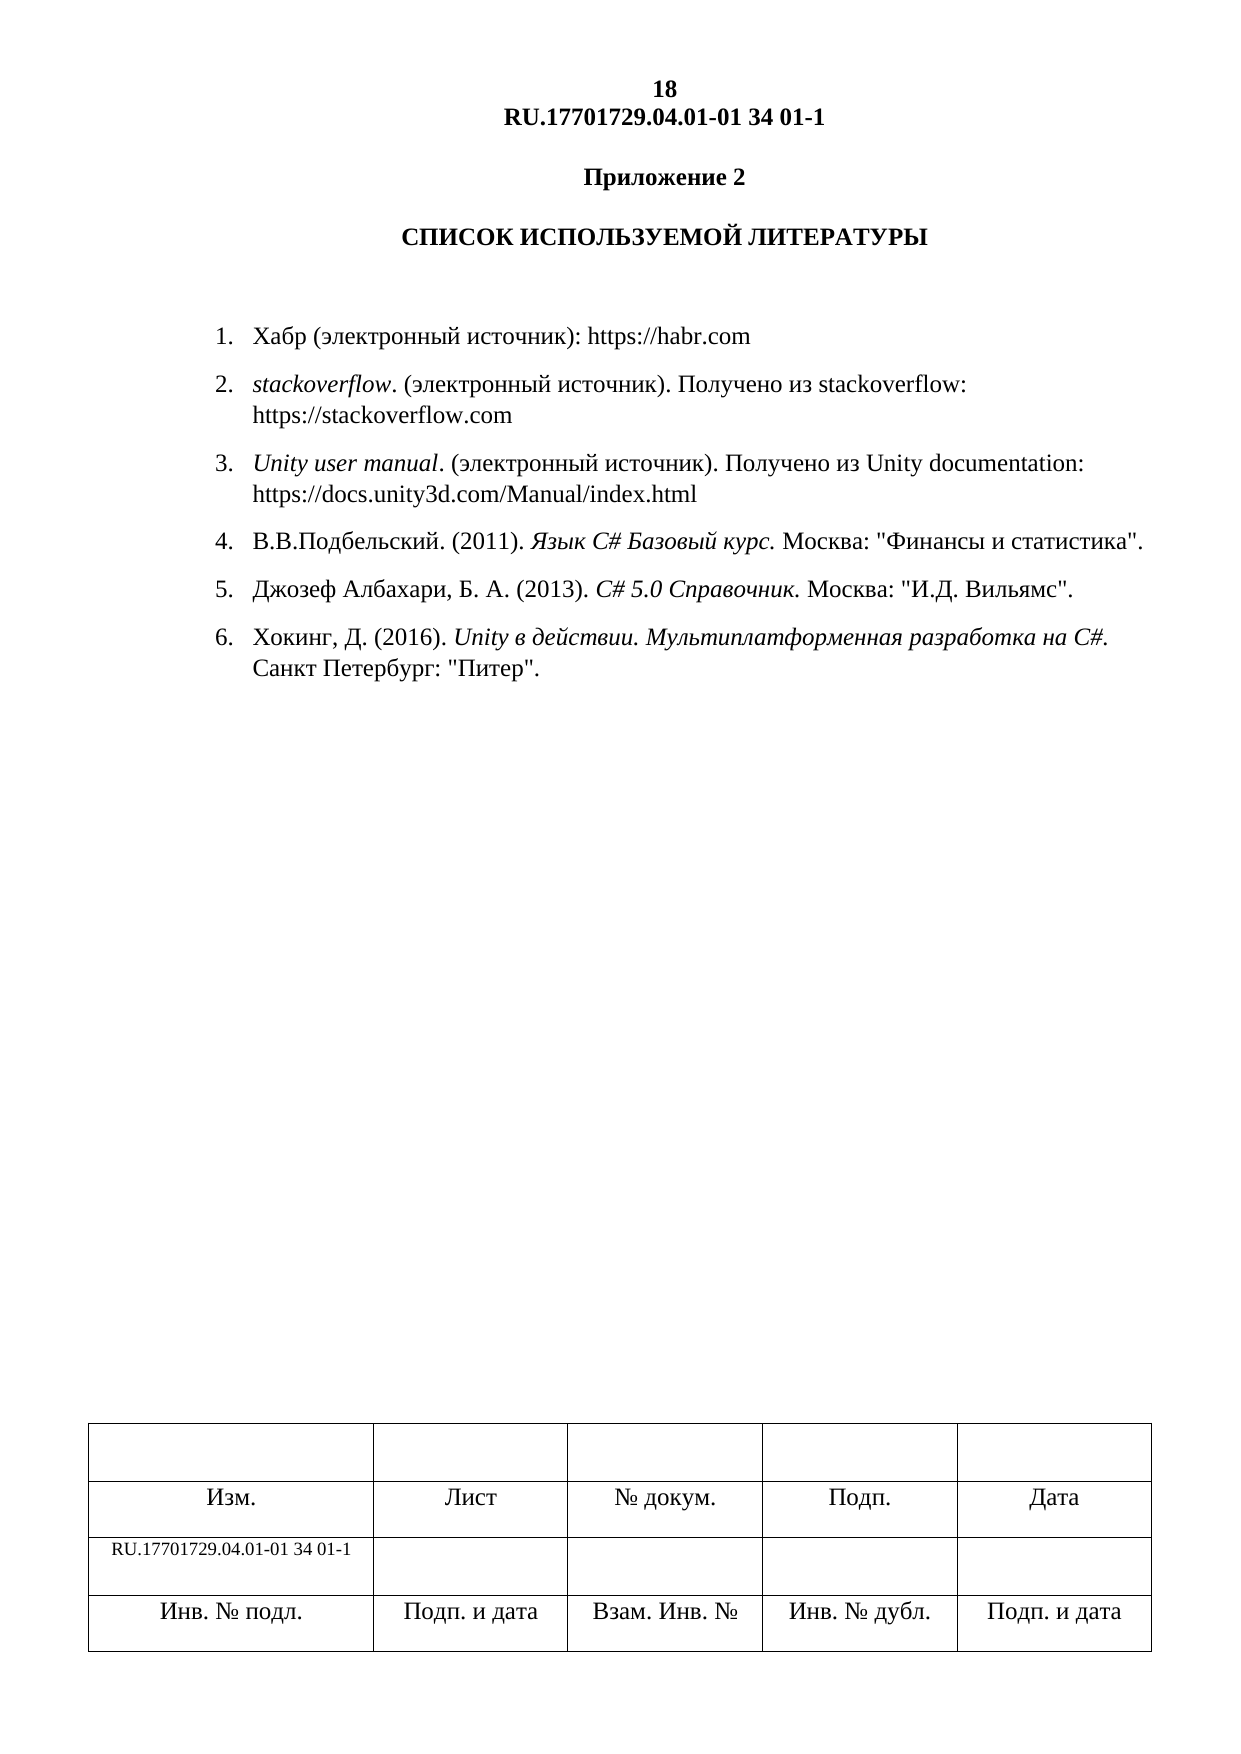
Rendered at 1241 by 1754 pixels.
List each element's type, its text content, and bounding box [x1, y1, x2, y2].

text СПИСОК ИСПОЛЬЗУЕМОЙ ЛИТЕРАТУРЫ [177, 222, 1152, 251]
text Приложение 2 [177, 162, 1152, 191]
